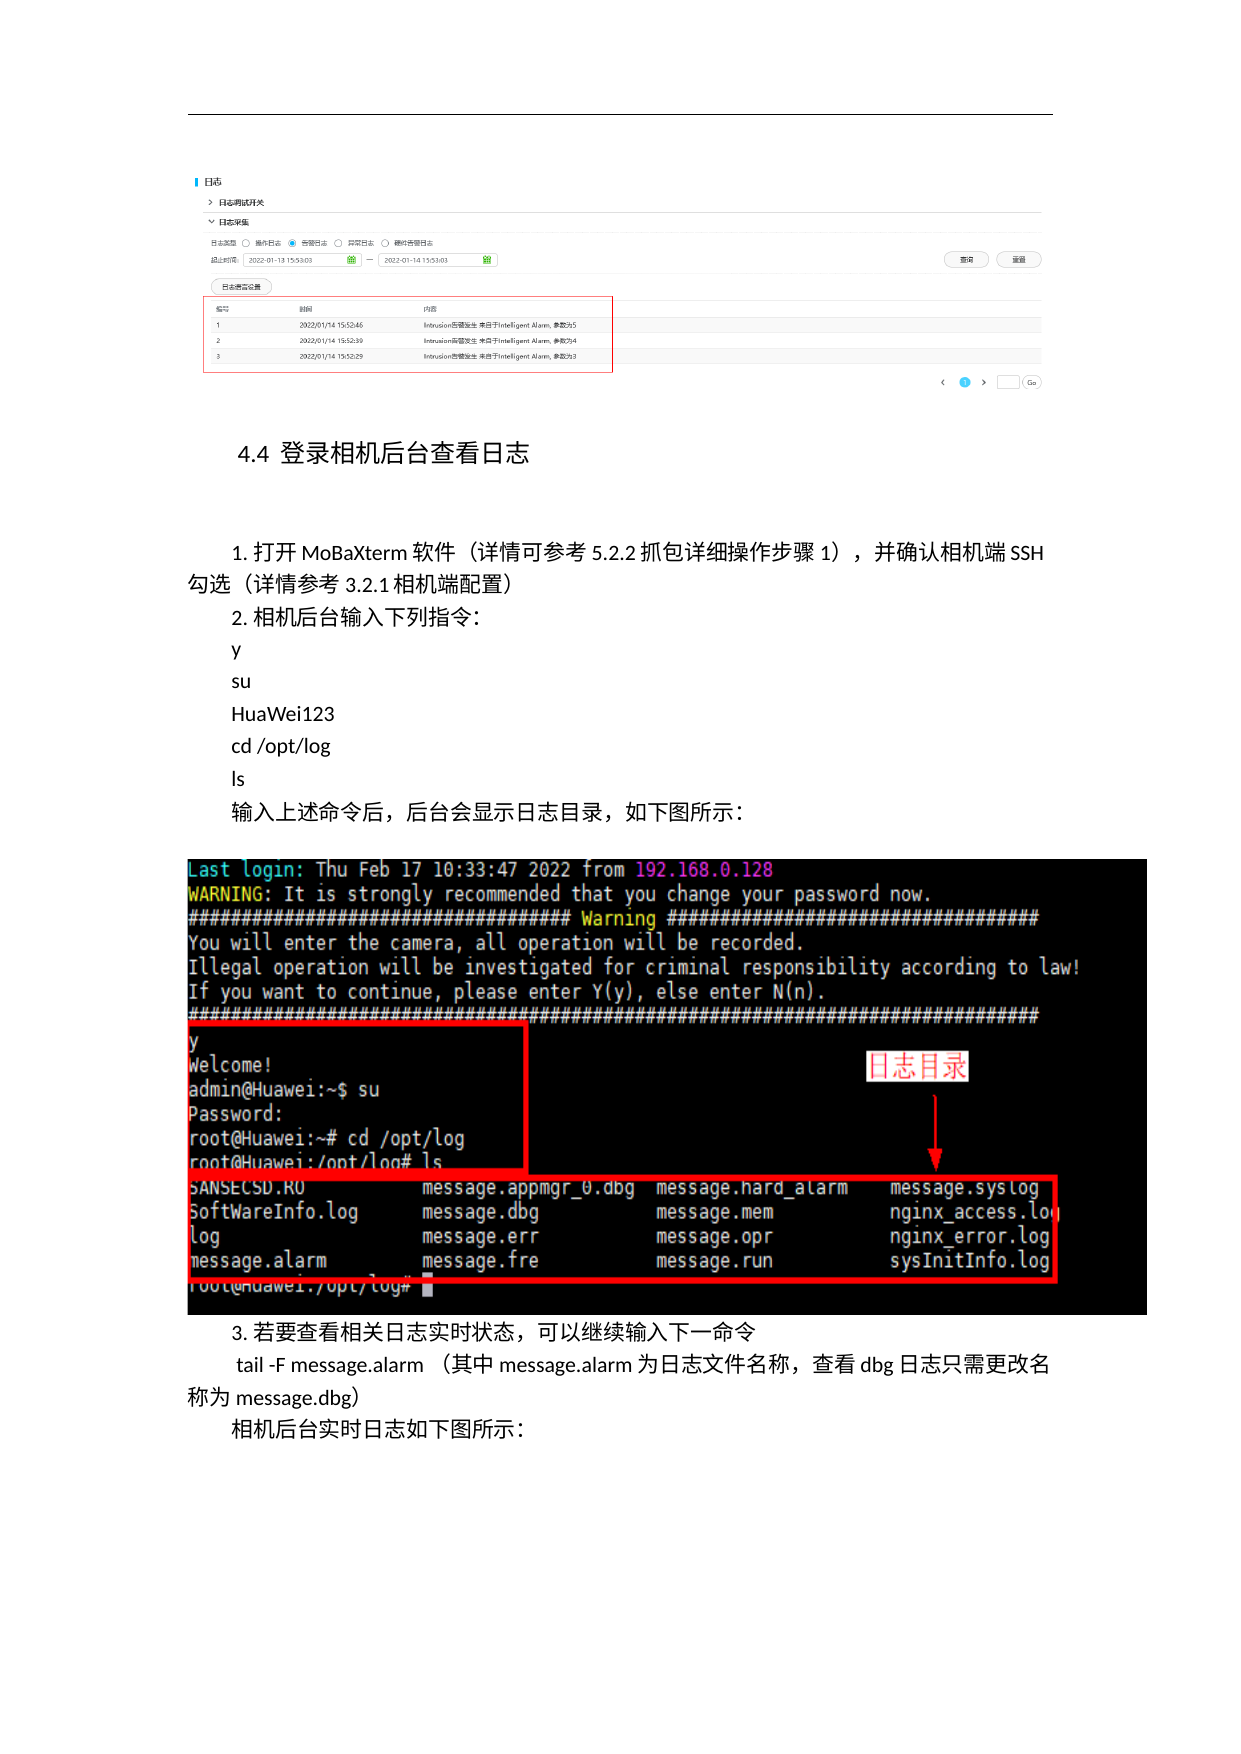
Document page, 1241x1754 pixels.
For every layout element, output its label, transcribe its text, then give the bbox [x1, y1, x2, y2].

picture [187, 162, 1052, 389]
text cd /opt/log [187, 729, 1053, 762]
text 2. 相机后台输入下列指令： [187, 599, 1053, 632]
text tail -F message.alarm （其中message.alarm为日志文件名称，查看dbg日志只需更改名称为message.dbg） [187, 1347, 1053, 1412]
text su [187, 664, 1053, 697]
text 输入上述命令后，后台会显示日志目录，如下图所示： [187, 794, 1053, 827]
text 3. 若要查看相关日志实时状态，可以继续输入下一命令 [187, 1315, 1053, 1347]
text 相机后台实时日志如下图所示： [187, 1412, 1053, 1444]
text y [187, 632, 1053, 664]
picture [187, 859, 1147, 1315]
text 1. 打开MoBaXterm软件（详情可参考5.2.2抓包详细操作步骤1），并确认相机端SSH勾选（详情参考3.2.1相机端配置） [187, 534, 1053, 599]
text ls [187, 762, 1053, 794]
text HuaWei123 [187, 697, 1053, 729]
subtitle 4.4 登录相机后台查看日志 [187, 419, 1053, 484]
